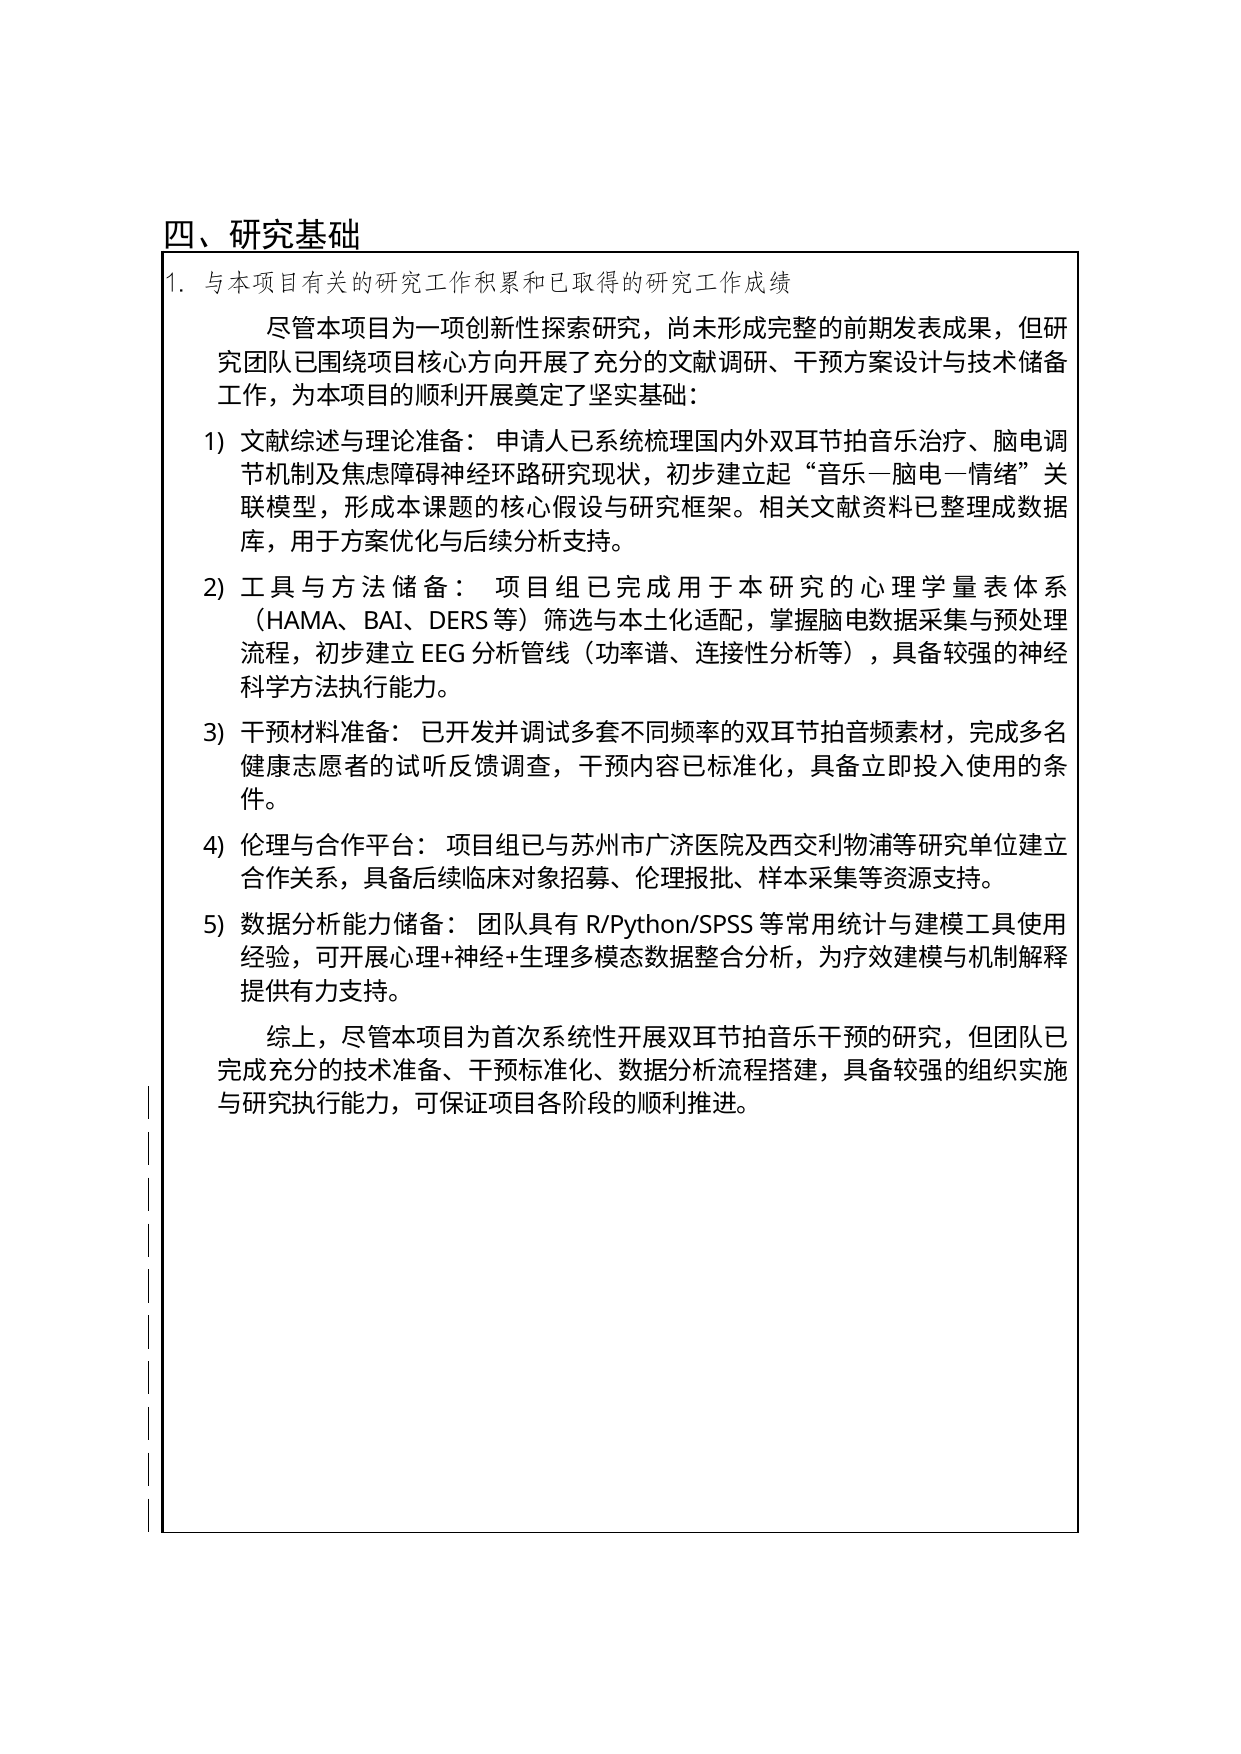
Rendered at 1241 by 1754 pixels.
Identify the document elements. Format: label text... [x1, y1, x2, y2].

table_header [164, 253, 1077, 1532]
text 四、研究基础 [162, 213, 1078, 251]
